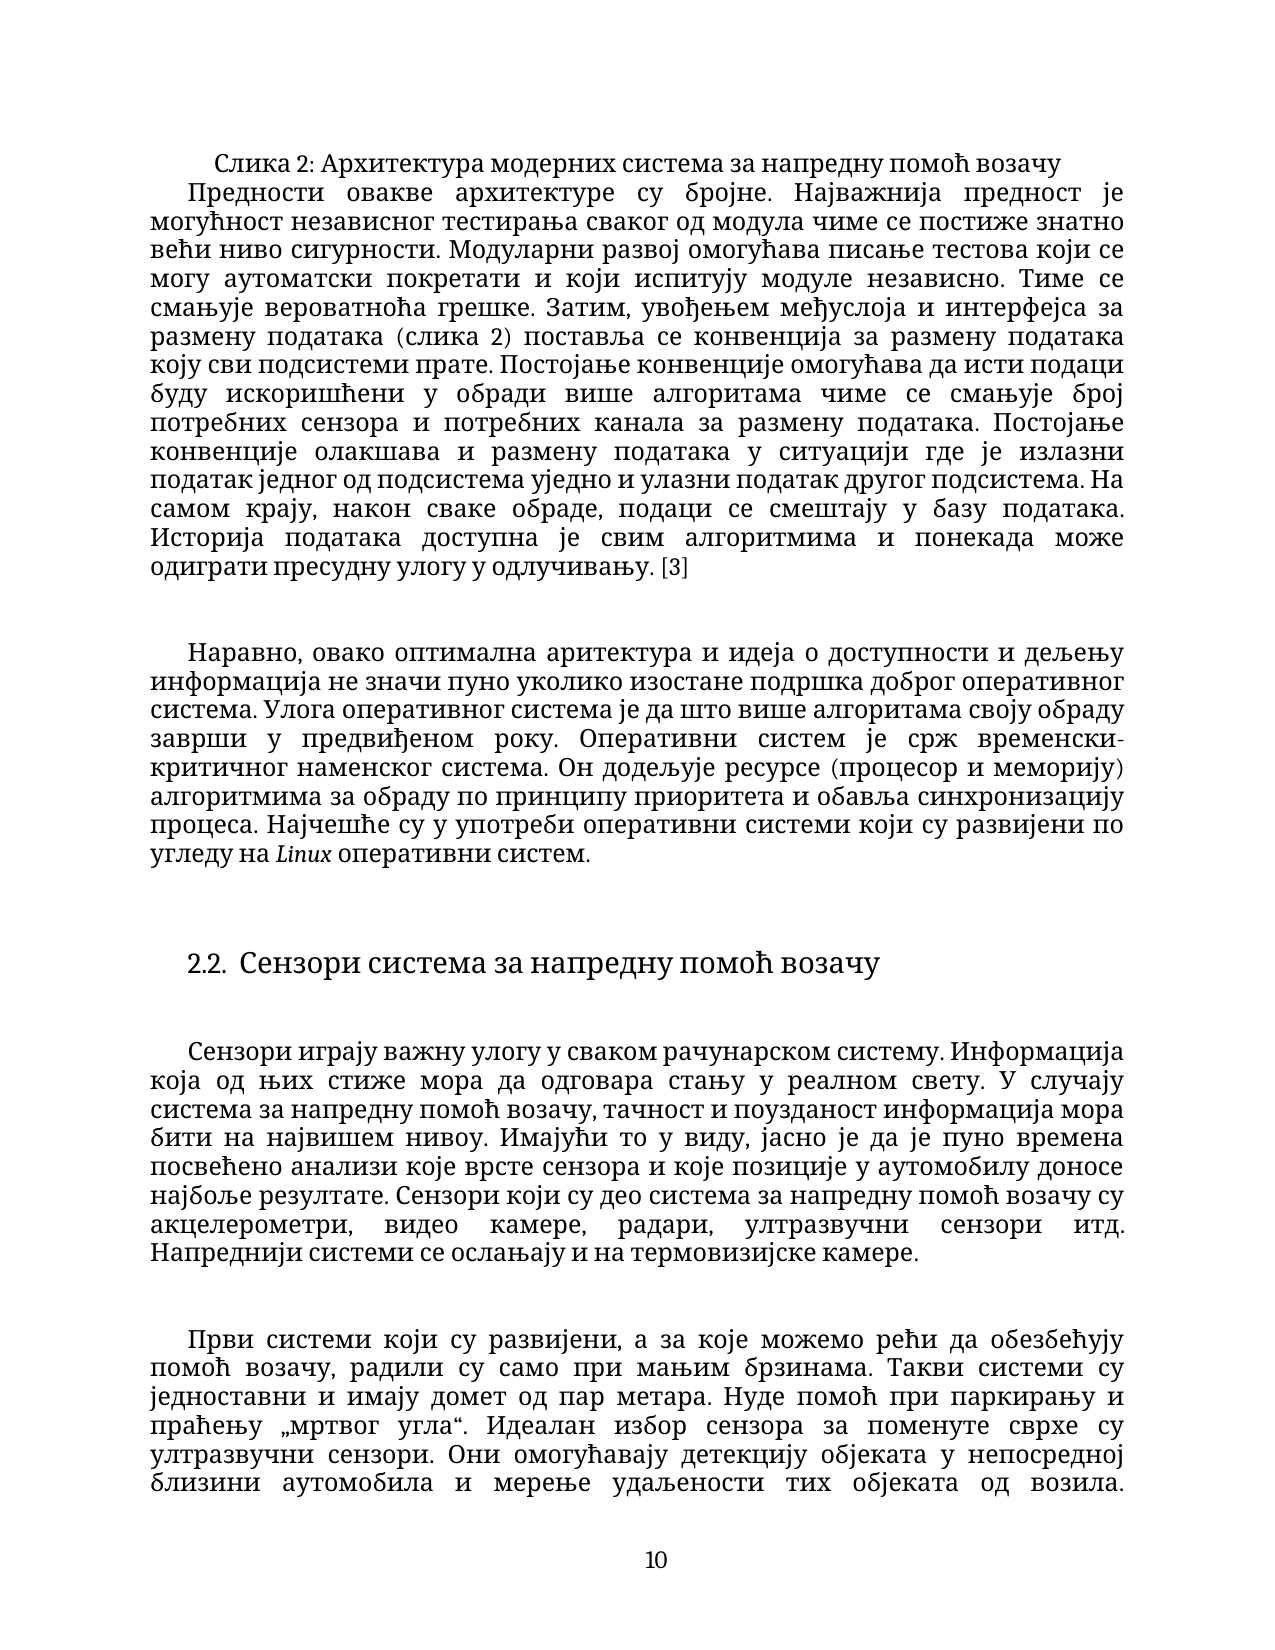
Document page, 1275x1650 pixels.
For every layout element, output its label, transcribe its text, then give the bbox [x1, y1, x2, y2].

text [150, 1326, 1125, 1498]
text Предности овакве архитектуре су бројне. Најважнија предност је могућност независног тестирања сваког од модула чиме се постиже знатно већи ниво сигурности. Модуларни развој омогућава писање тестова који се могу аутоматски покретати и који испитују модуле независно. Тиме се смањује вероватноћа грешке. Затим, увођењем међуслоја и интерфејса за размену података (слика 2) поставља се конвенција за размену података коју сви подсистеми прате. Постојање конвенције омогућава да исти подаци буду искоришћени у обради више алгоритама чиме се смањује број потребних сензора и потребних канала за размену података. Постојање конвенције олакшава и размену података у ситуацији где је излазни податак једног од подсистема уједно и улазни податак другог подсистема. На самом крају, након сваке обраде, подаци се смештају у базу података. Историја података доступна је свим алгоритмима и понекада може одиграти пресудну улогу у одлучивању. [3] [150, 179, 1125, 581]
text Наравно, овако оптимална аритектура и идеја о доступности и дељењу информација не значи пуно уколико изостане подршка доброг оперативног система. Улога оперативног система је да што више алгоритама своју обраду заврши у предвиђеном року. Оперативни систем је срж временски-критичног наменског система. Он додељује ресурсе (процесор и меморију) алгоритмима за обраду по принципу приоритета и обавља синхронизацију процеса. Најчешће су у употреби оперативни системи који су развијени по угледу на Linux оперативни систем. [150, 639, 1125, 869]
text Сензори играју важну улогу у сваком рачунарском систему. Информација која од њих стиже мора да одговара стању у реалном свету. У случају система за напредну помоћ возачу, тачност и поузданост информација мора бити на највишем нивоу. Имајући то у виду, јасно је да је пуно времена посвећено анализи које врсте сензора и које позиције у аутомобилу доносе најбоље резултате. Сензори који су део система за напредну помоћ возачу су акцелерометри, видео камере, радари, ултразвучни сензори итд. Напреднији системи се ослањају и на термовизијске камере. [150, 1038, 1125, 1268]
title Слика 2: Архитектура модерних система за напредну помоћ возачу [150, 150, 1125, 179]
subtitle Сензори система за напредну помоћ возачу [187, 947, 1125, 981]
